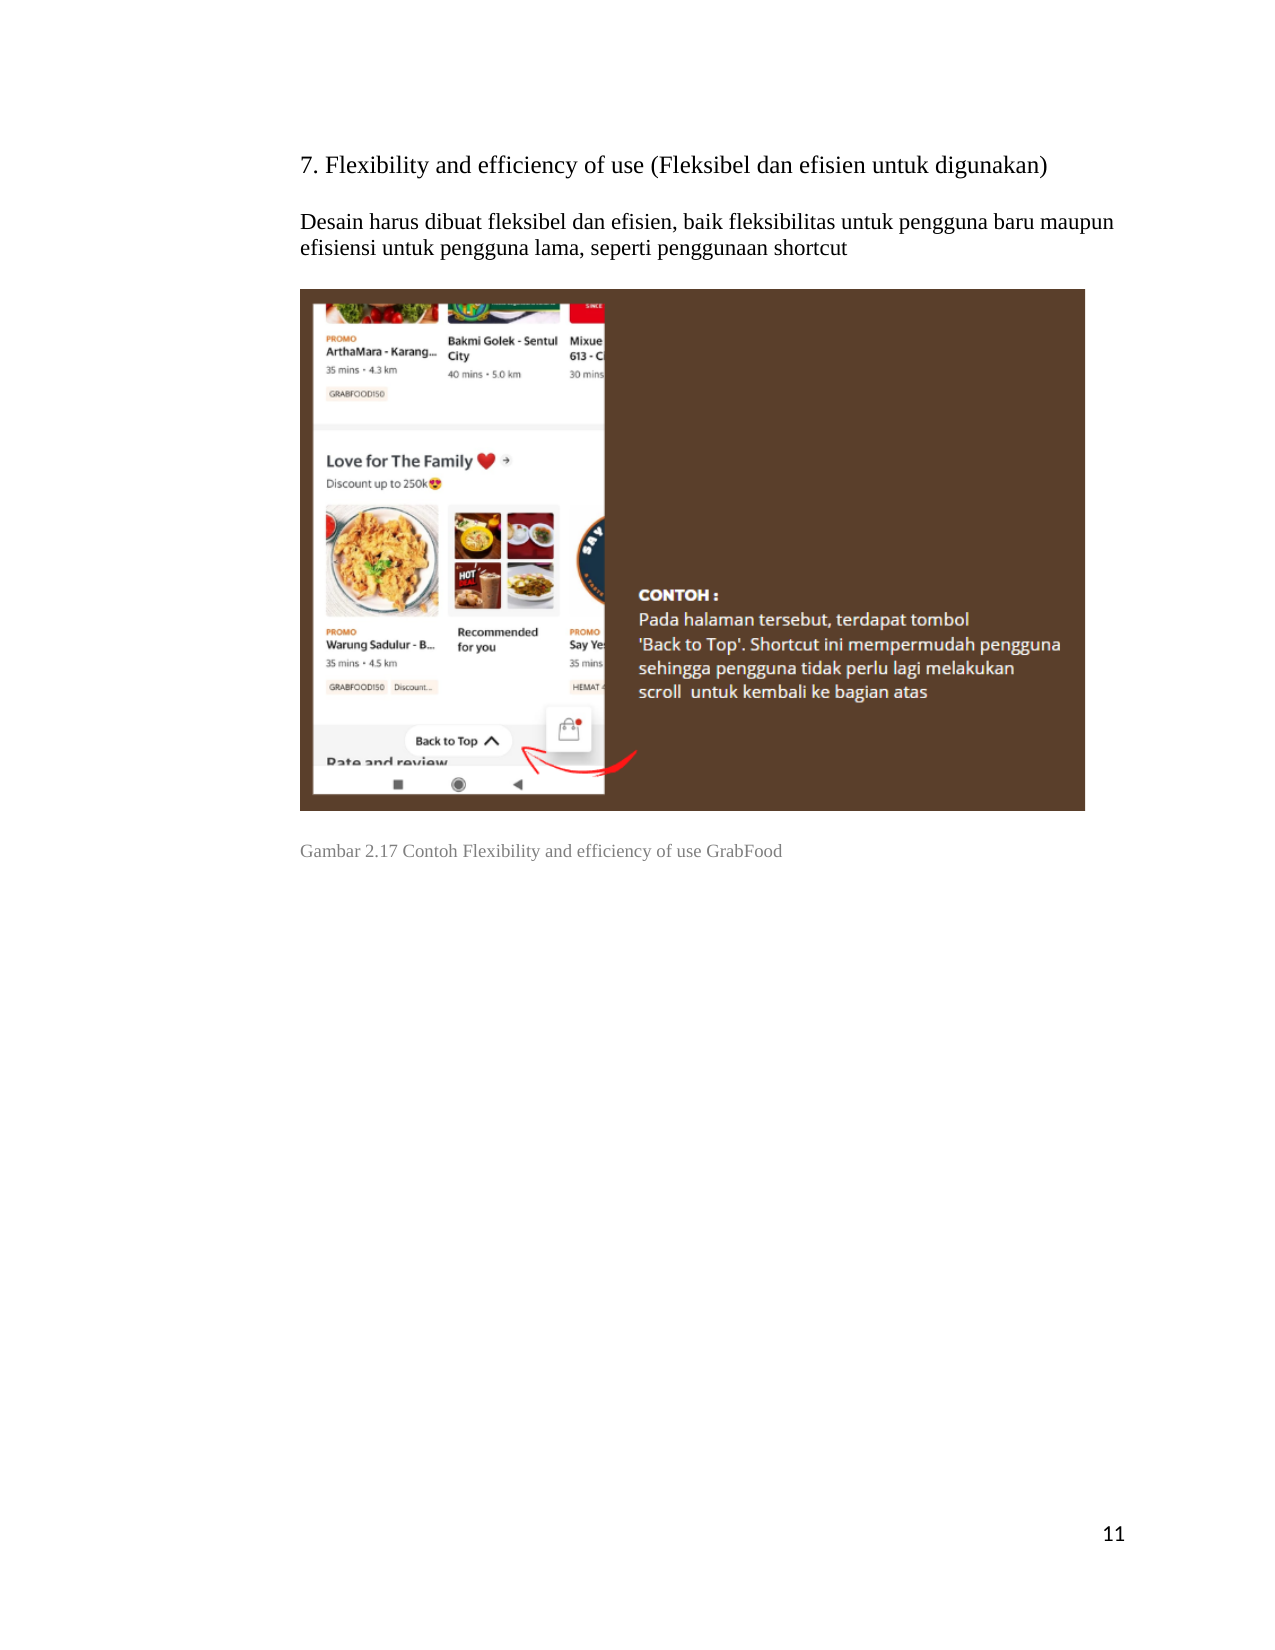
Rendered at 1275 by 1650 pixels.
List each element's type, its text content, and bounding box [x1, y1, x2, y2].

text Desain harus dibuat fleksibel dan efisien, baik fleksibilitas untuk pengguna baru maupun efisiensi untuk pengguna lama, seperti penggunaan shortcut [300, 208, 1125, 261]
text Gambar 2.17 Contoh Flexibility and efficiency of use GrabFood [225, 840, 1125, 862]
picture [300, 289, 1085, 811]
text 7. Flexibility and efficiency of use (Fleksibel dan efisien untuk digunakan) [225, 150, 1125, 179]
